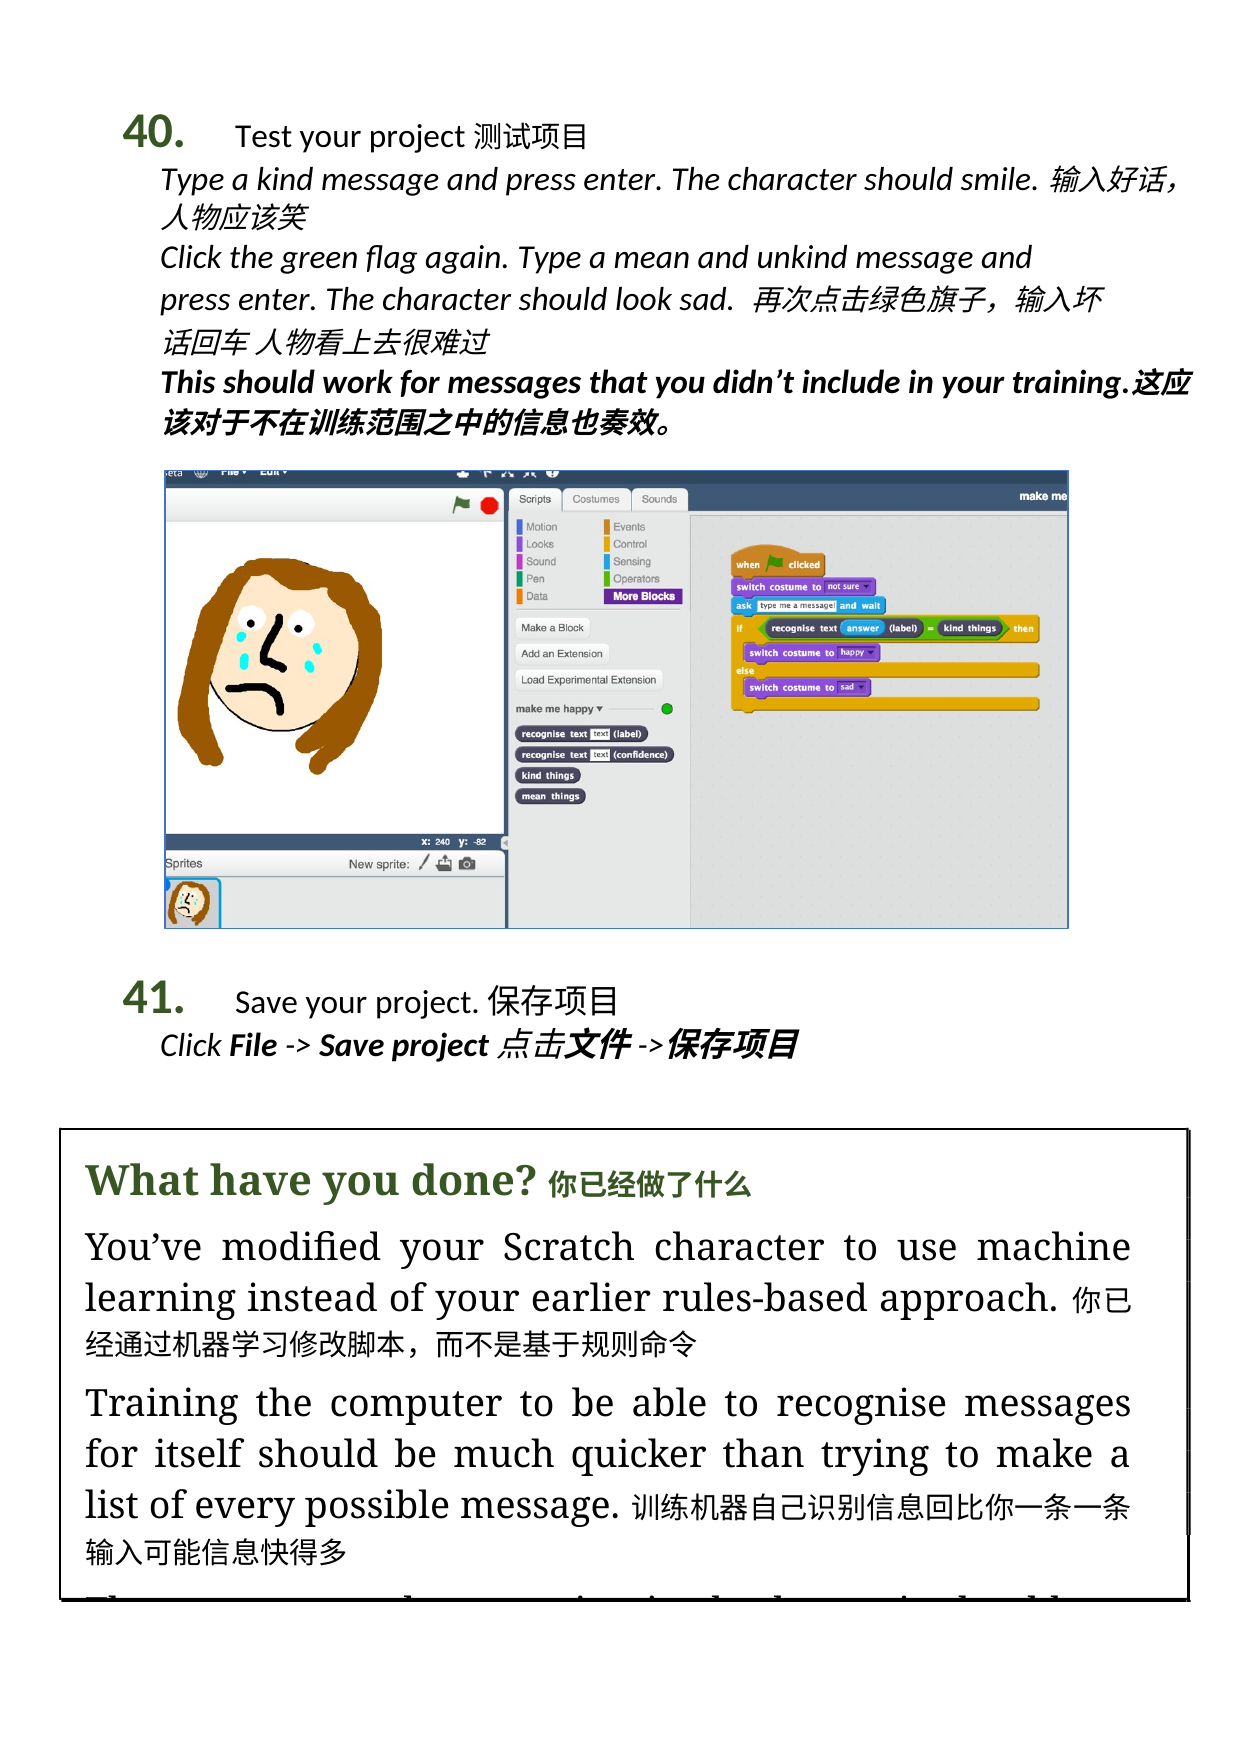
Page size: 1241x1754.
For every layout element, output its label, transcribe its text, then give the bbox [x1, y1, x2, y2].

list Test your project 测试项目 [122, 101, 1198, 160]
text This should work for messages that you didn’t include in your training.这应该对于不在训练范围之中的信息也奏效。 [160, 361, 1198, 441]
text Type a kind message and press enter. The character should smile. 输入好话，人物应该笑 [160, 160, 1198, 236]
text Click the green flag again. Type a mean and unkind message and press enter. The character should look sad. 再次点击绿色旗子，输入坏话回车 人物看上去很难过 [160, 236, 1113, 361]
picture [166, 471, 1067, 928]
text Click File -> Save project 点击文件 ->保存项目 [160, 1026, 1198, 1064]
list Save your project. 保存项目 [122, 967, 1198, 1026]
